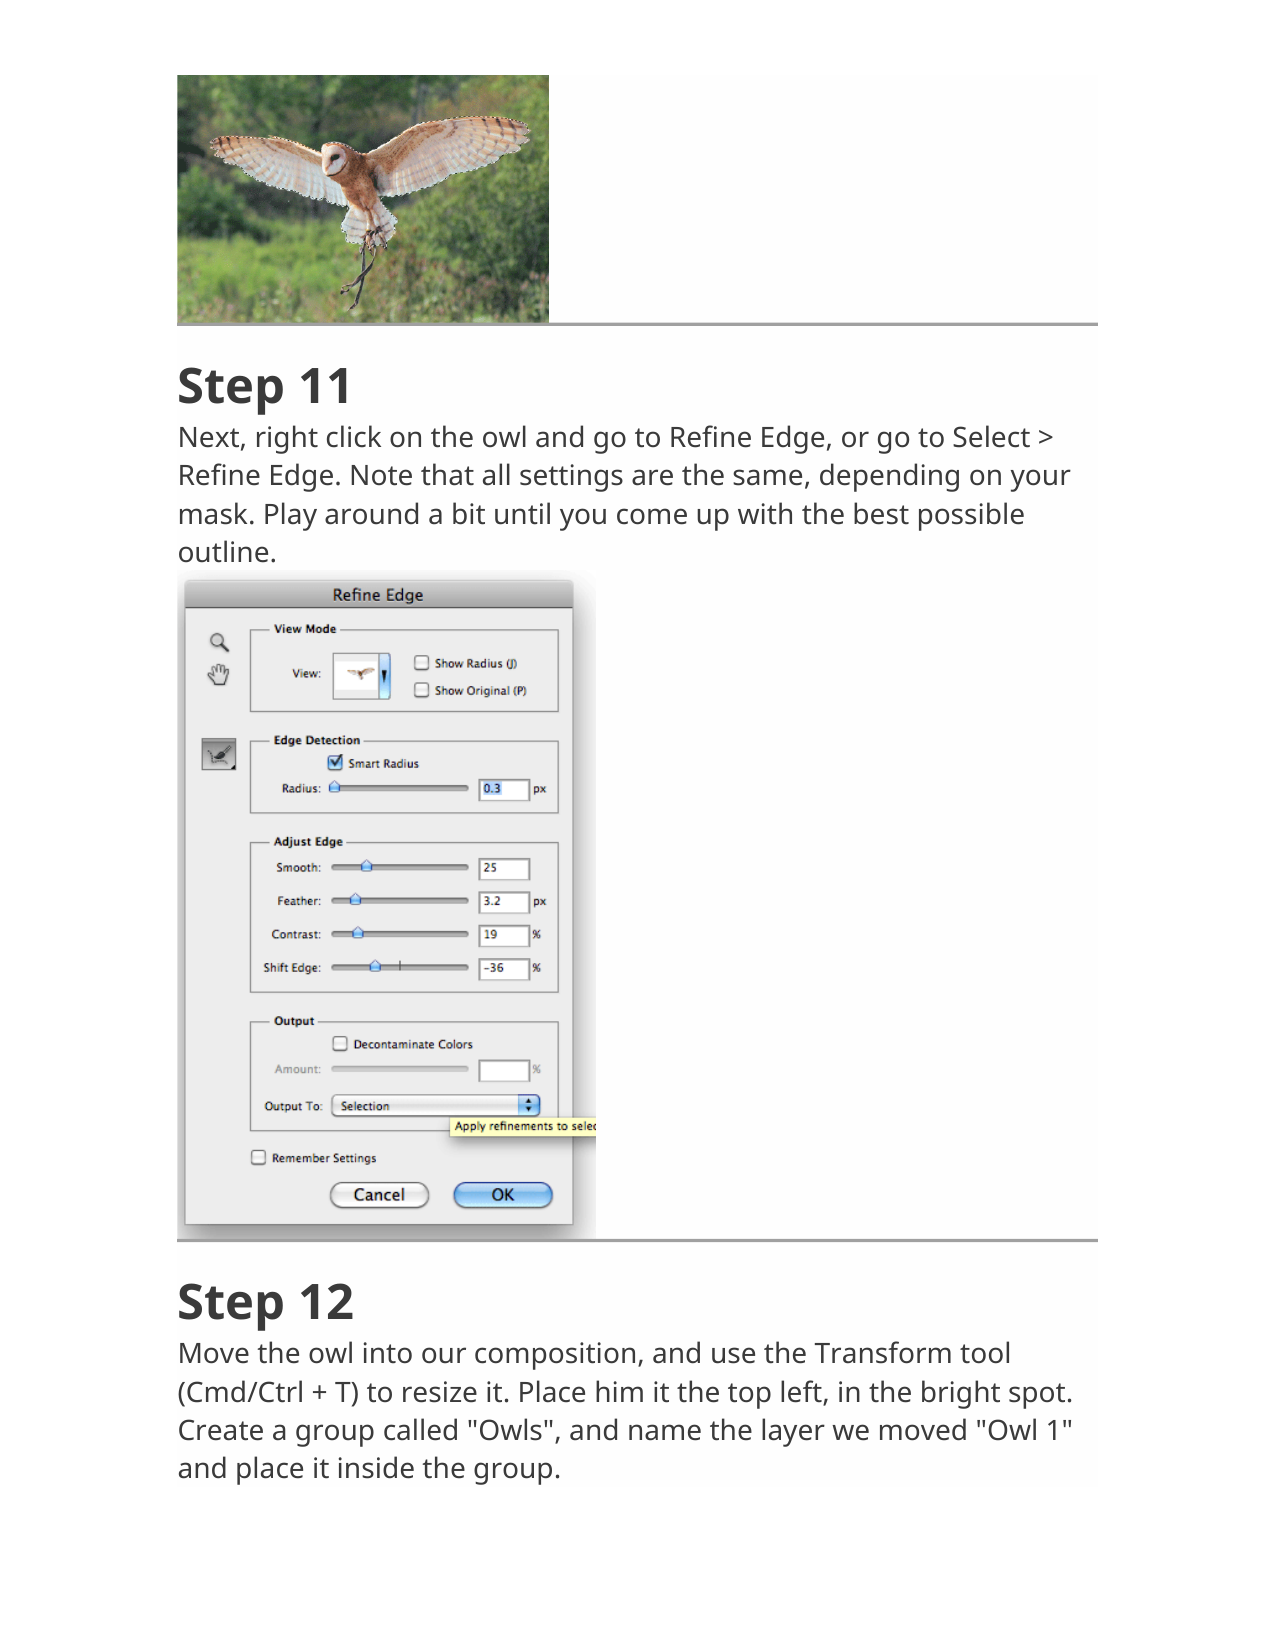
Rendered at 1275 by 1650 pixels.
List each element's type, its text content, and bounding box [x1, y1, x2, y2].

text Step 11 [177, 351, 1098, 417]
picture [177, 570, 596, 1238]
picture [177, 75, 549, 322]
text Step 12 [177, 1267, 1098, 1334]
text Move the owl into our composition, and use the Transform tool (Cmd/Ctrl + T) to resize it. Place him it the top left, in the bright spot. Create a group called "Owls", and name the layer we moved "Owl 1" and place it inside the group. [177, 1334, 1098, 1487]
text Next, right click on the owl and go to Refine Edge, or go to Select > Refine Edge. Note that all settings are the same, depending on your mask. Play around a bit until you come up with the best possible outline. [177, 417, 1098, 571]
